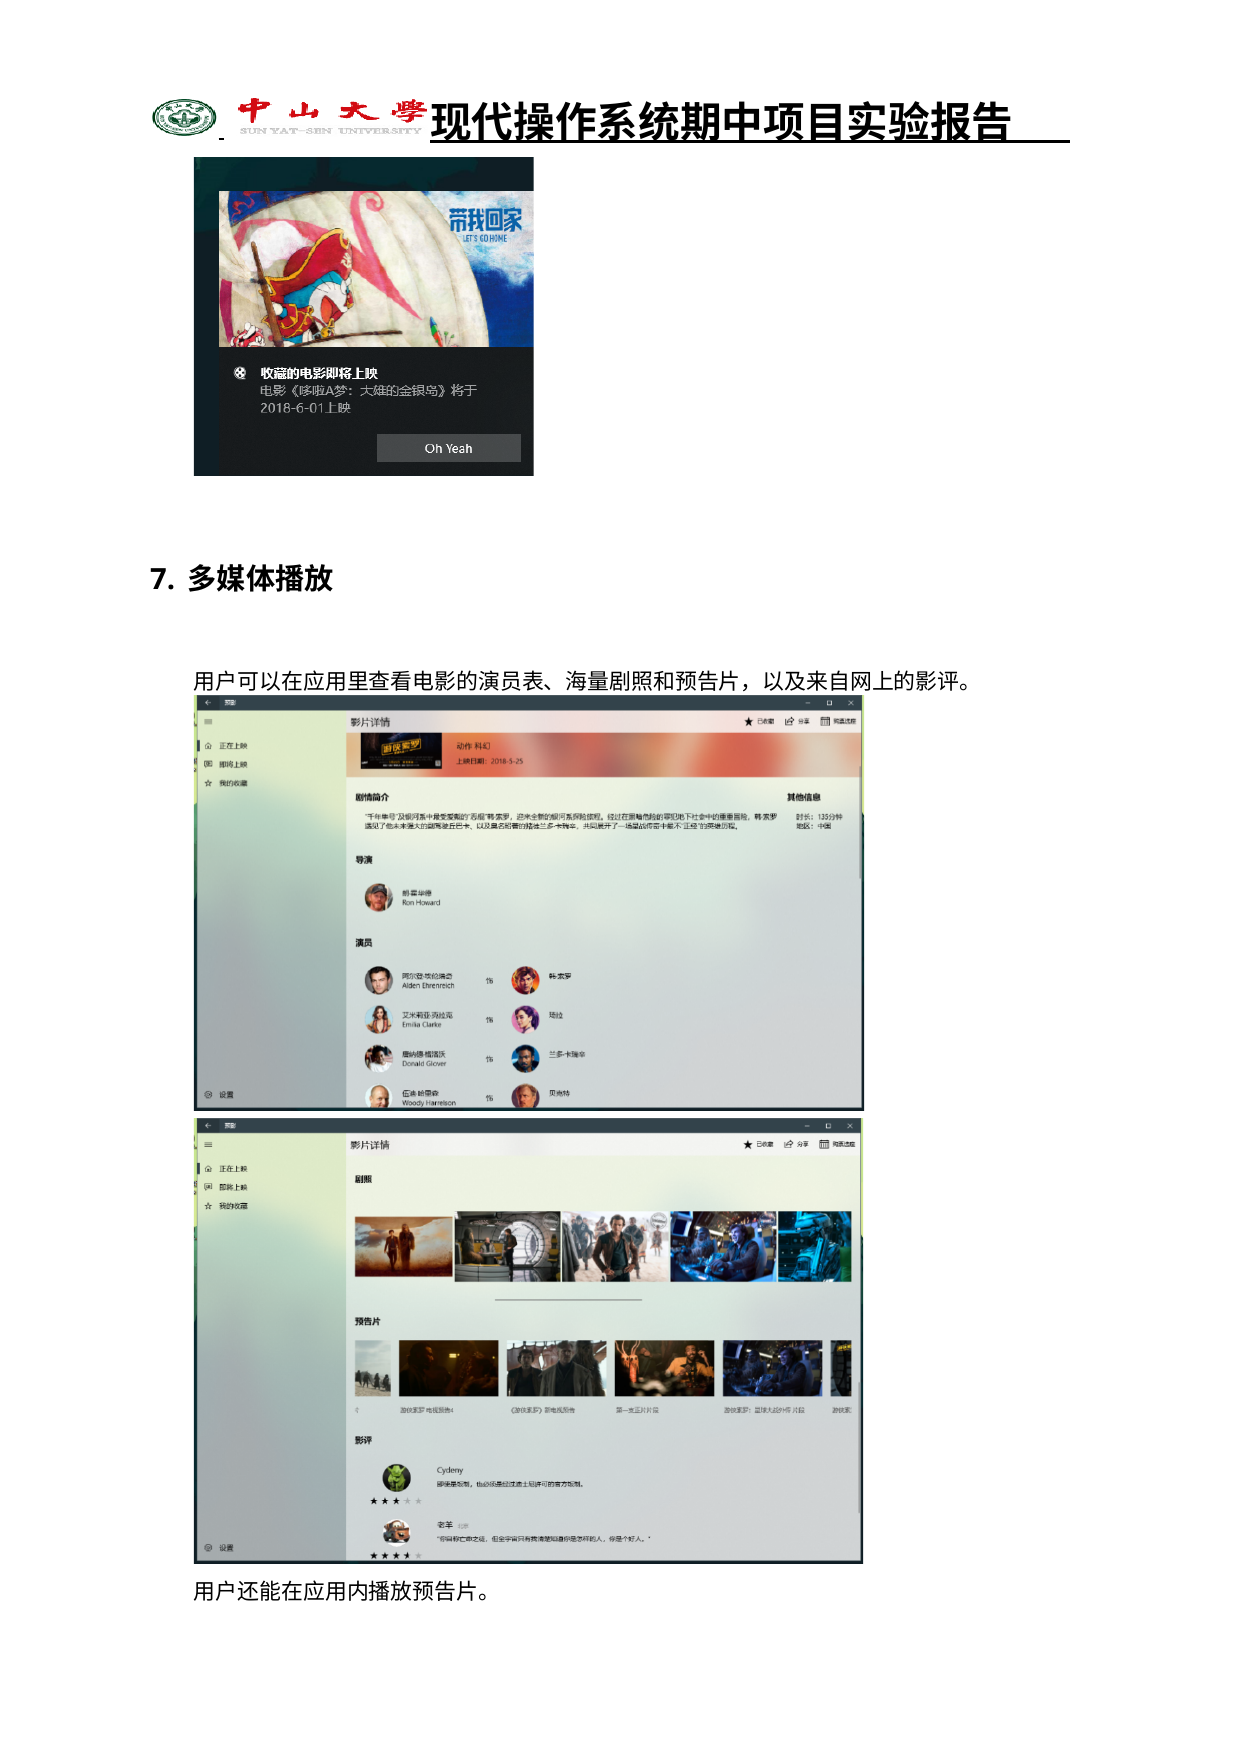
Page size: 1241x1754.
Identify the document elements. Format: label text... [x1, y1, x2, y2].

picture [193, 1118, 864, 1564]
picture [193, 695, 865, 1111]
text 用户还能在应用内播放预告片。 [150, 1573, 1106, 1606]
text 用户可以在应用里查看电影的演员表、海量剧照和预告片，以及来自网上的影评。 [150, 663, 1106, 696]
picture [223, 95, 430, 137]
picture [150, 97, 219, 137]
subtitle 多媒体播放 [150, 544, 1106, 609]
picture [193, 157, 534, 476]
